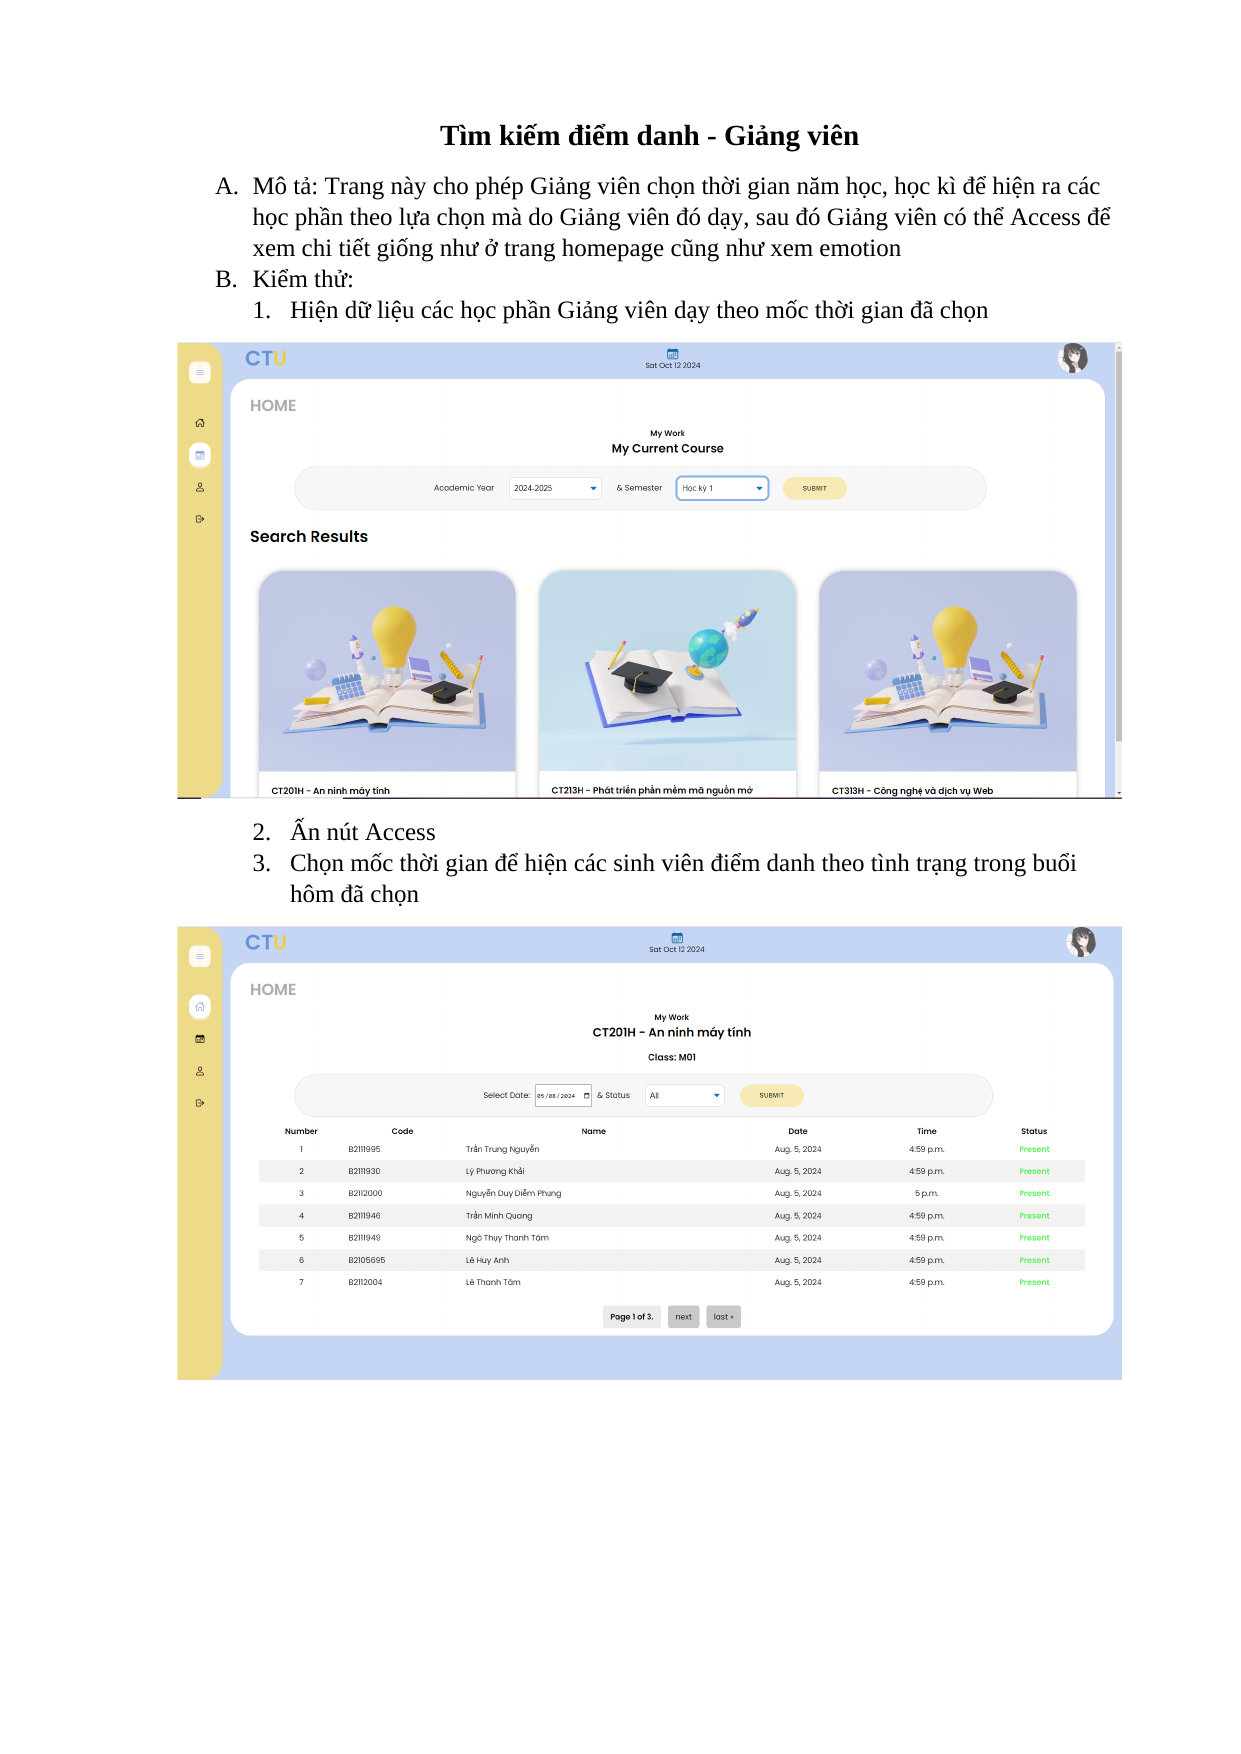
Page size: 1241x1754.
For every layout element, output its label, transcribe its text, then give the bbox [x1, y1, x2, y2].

list Ấn nút Access [252, 817, 1122, 846]
list Chọn mốc thời gian để hiện các sinh viên điểm danh theo tình trạng trong buổi hôm đã chọn [252, 848, 1122, 908]
list Mô tả: Trang này cho phép Giảng viên chọn thời gian năm học, học kì để hiện ra các học phần theo lựa chọn mà do Giảng viên đó dạy, sau đó Giảng viên có thể Access để xem chi tiết giống như ở trang homepage cũng như xem emotion [215, 171, 1122, 262]
list Hiện dữ liệu các học phần Giảng viên dạy theo mốc thời gian đã chọn [252, 295, 1122, 324]
picture [177, 342, 1123, 799]
picture [177, 926, 1123, 1380]
text Tìm kiếm điểm danh - Giảng viên [177, 118, 1122, 152]
list Kiểm thử: [215, 264, 1122, 293]
